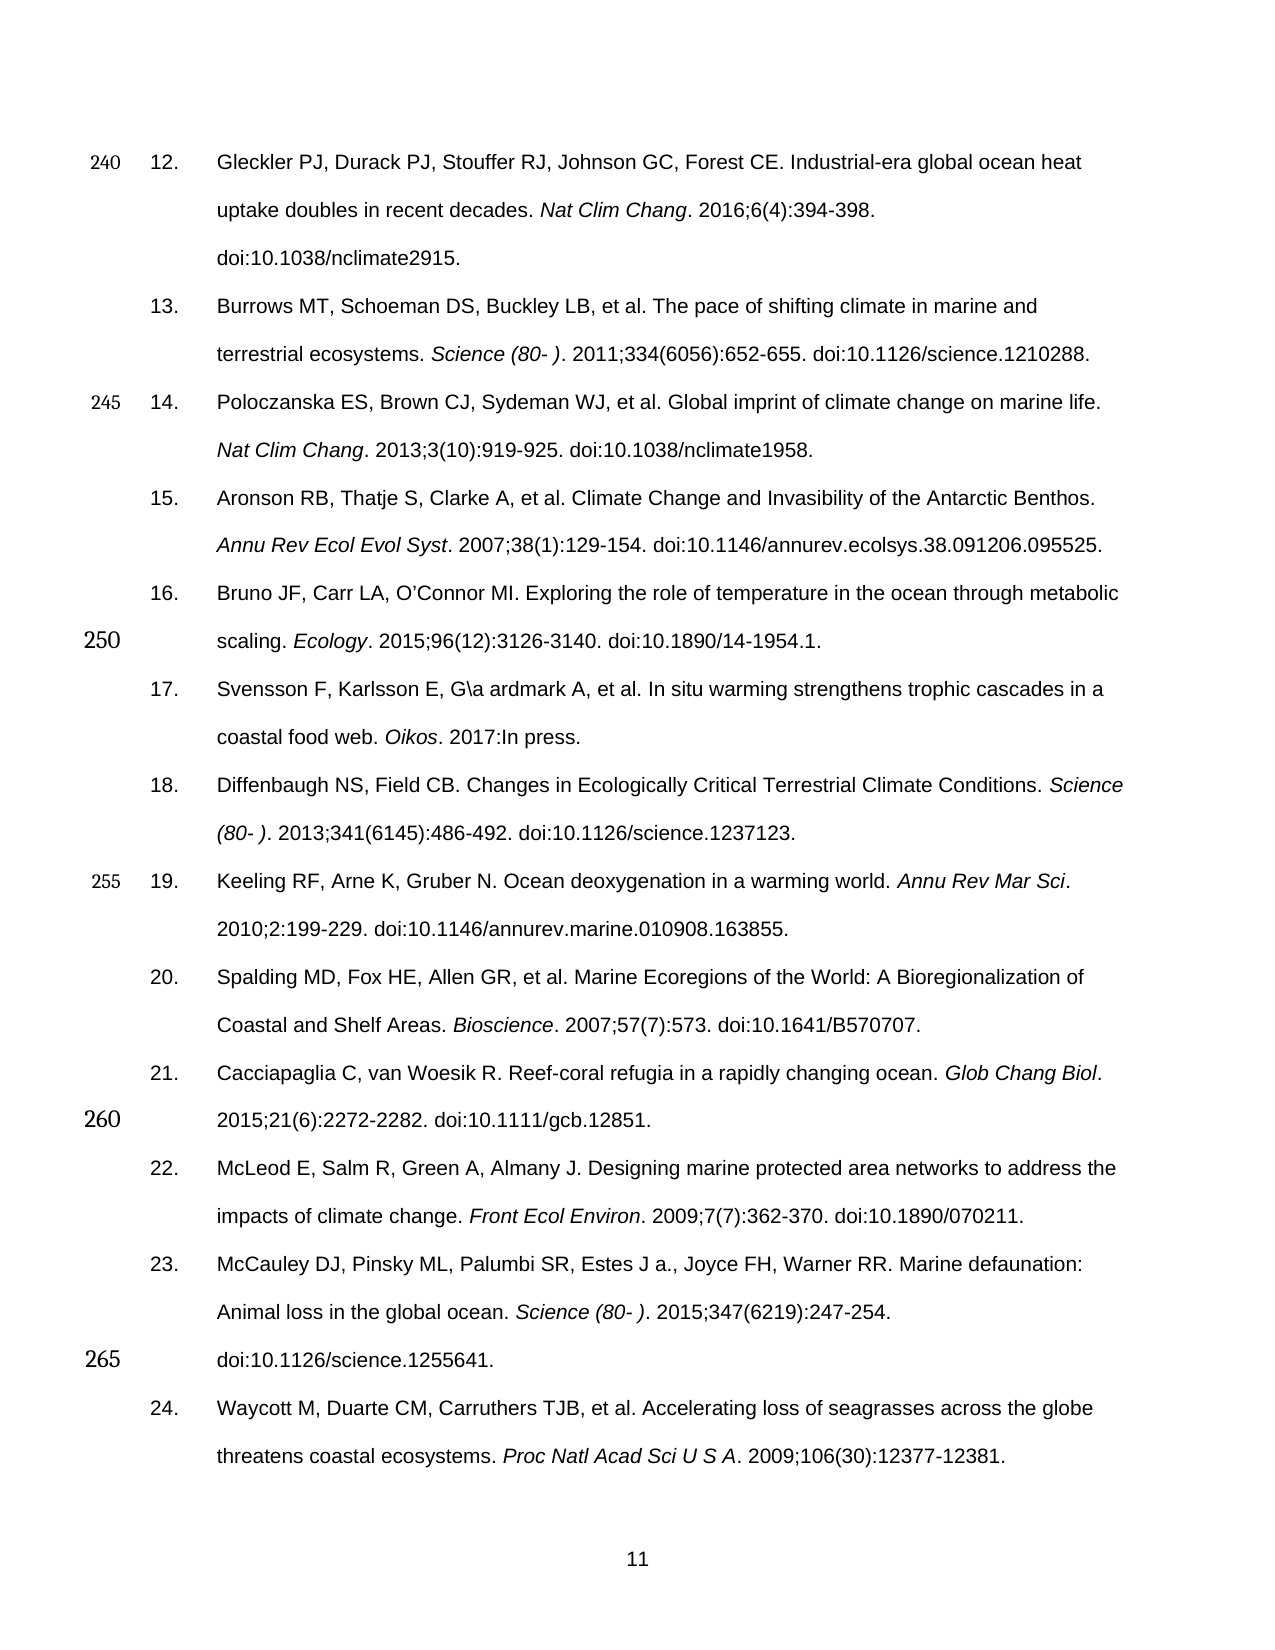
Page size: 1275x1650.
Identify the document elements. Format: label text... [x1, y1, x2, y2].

text 19. Keeling RF, Arne K, Gruber N. Ocean deoxygenation in a warming world. Annu Rev Mar Sci. 2010;2:199-229. doi:10.1146/annurev.marine.010908.163855. [150, 869, 1125, 941]
text 21. Cacciapaglia C, van Woesik R. Reef-coral refugia in a rapidly changing ocean. Glob Chang Biol. 2015;21(6):2272-2282. doi:10.1111/gcb.12851. [150, 1060, 1125, 1132]
text 12. Gleckler PJ, Durack PJ, Stouffer RJ, Johnson GC, Forest CE. Industrial-era global ocean heat uptake doubles in recent decades. Nat Clim Chang. 2016;6(4):394-398. doi:10.1038/nclimate2915. [150, 150, 1125, 270]
text 13. Burrows MT, Schoeman DS, Buckley LB, et al. The pace of shifting climate in marine and terrestrial ecosystems. Science (80- ). 2011;334(6056):652-655. doi:10.1126/science.1210288. [150, 294, 1125, 366]
text 17. Svensson F, Karlsson E, G\a ardmark A, et al. In situ warming strengthens trophic cascades in a coastal food web. Oikos. 2017:In press. [150, 677, 1125, 749]
text 14. Poloczanska ES, Brown CJ, Sydeman WJ, et al. Global imprint of climate change on marine life. Nat Clim Chang. 2013;3(10):919-925. doi:10.1038/nclimate1958. [150, 389, 1125, 461]
text 22. McLeod E, Salm R, Green A, Almany J. Designing marine protected area networks to address the impacts of climate change. Front Ecol Environ. 2009;7(7):362-370. doi:10.1890/070211. [150, 1156, 1125, 1228]
text 20. Spalding MD, Fox HE, Allen GR, et al. Marine Ecoregions of the World: A Bioregionalization of Coastal and Shelf Areas. Bioscience. 2007;57(7):573. doi:10.1641/B570707. [150, 964, 1125, 1036]
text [150, 1396, 1125, 1468]
text 16. Bruno JF, Carr LA, O’Connor MI. Exploring the role of temperature in the ocean through metabolic scaling. Ecology. 2015;96(12):3126-3140. doi:10.1890/14-1954.1. [150, 581, 1125, 653]
text 18. Diffenbaugh NS, Field CB. Changes in Ecologically Critical Terrestrial Climate Conditions. Science (80- ). 2013;341(6145):486-492. doi:10.1126/science.1237123. [150, 773, 1125, 845]
text 15. Aronson RB, Thatje S, Clarke A, et al. Climate Change and Invasibility of the Antarctic Benthos. Annu Rev Ecol Evol Syst. 2007;38(1):129-154. doi:10.1146/annurev.ecolsys.38.091206.095525. [150, 485, 1125, 557]
text 23. McCauley DJ, Pinsky ML, Palumbi SR, Estes J a., Joyce FH, Warner RR. Marine defaunation: Animal loss in the global ocean. Science (80- ). 2015;347(6219):247-254. doi:10.1126/science.1255641. [150, 1252, 1125, 1372]
